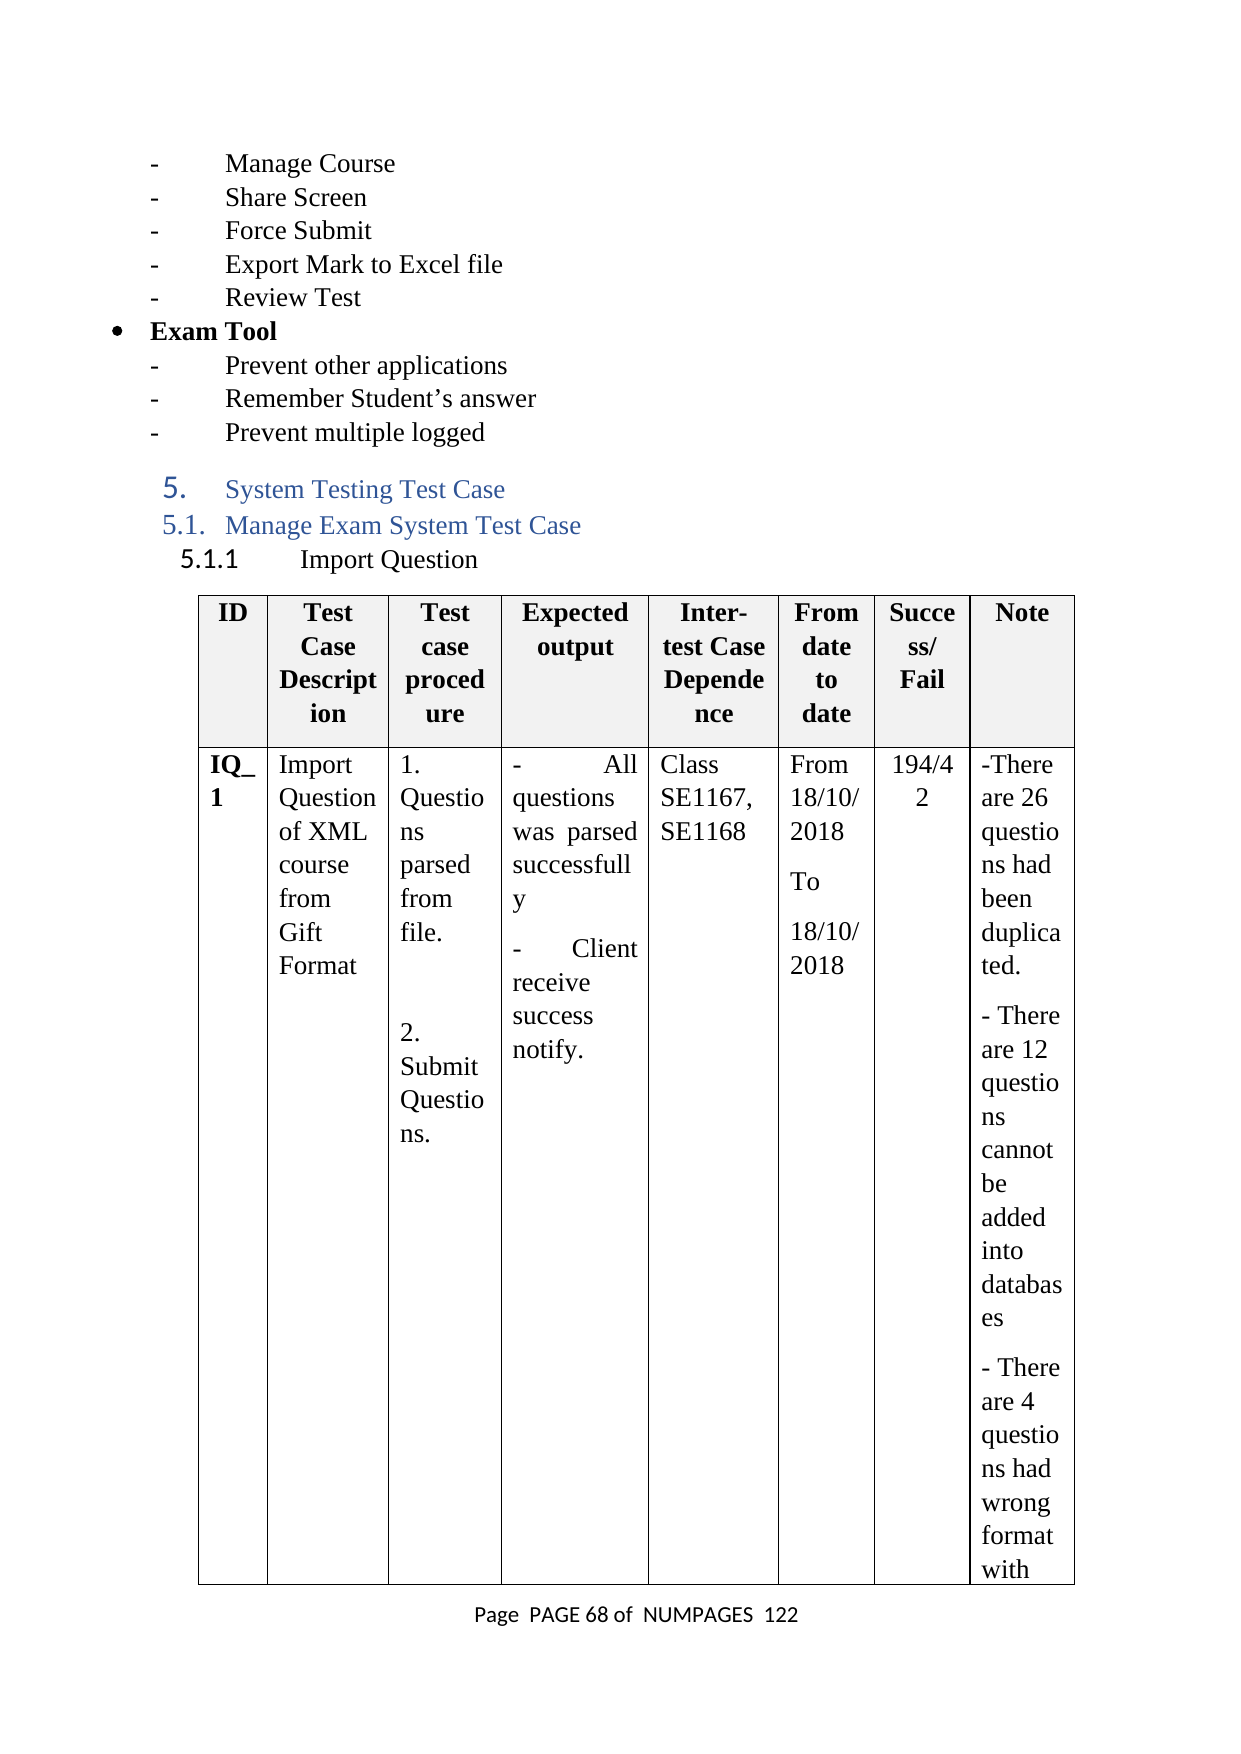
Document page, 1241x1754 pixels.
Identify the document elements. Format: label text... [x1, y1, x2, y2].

list - Prevent multiple logged [150, 416, 1123, 447]
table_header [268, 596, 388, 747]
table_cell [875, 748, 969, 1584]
list - Manage Course [150, 147, 1123, 178]
list Exam Tool [112, 315, 1123, 346]
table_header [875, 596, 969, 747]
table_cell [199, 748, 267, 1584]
list - Review Test [150, 281, 1123, 313]
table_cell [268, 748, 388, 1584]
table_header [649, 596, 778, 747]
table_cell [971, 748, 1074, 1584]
subtitle Manage Exam System Test Case [150, 507, 1123, 540]
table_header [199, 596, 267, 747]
list - Force Submit [150, 214, 1123, 246]
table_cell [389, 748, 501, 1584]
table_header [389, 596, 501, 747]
subtitle System Testing Test Case [150, 466, 1123, 507]
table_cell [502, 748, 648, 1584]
list - Export Mark to Excel file [150, 248, 1123, 279]
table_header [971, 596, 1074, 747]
list - Remember Student’s answer [150, 382, 1123, 413]
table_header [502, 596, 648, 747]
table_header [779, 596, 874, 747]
subtitle Import Question [150, 540, 1123, 576]
list - Share Screen [150, 181, 1123, 212]
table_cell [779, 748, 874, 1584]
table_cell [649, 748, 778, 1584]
list - Prevent other applications [150, 349, 1123, 380]
